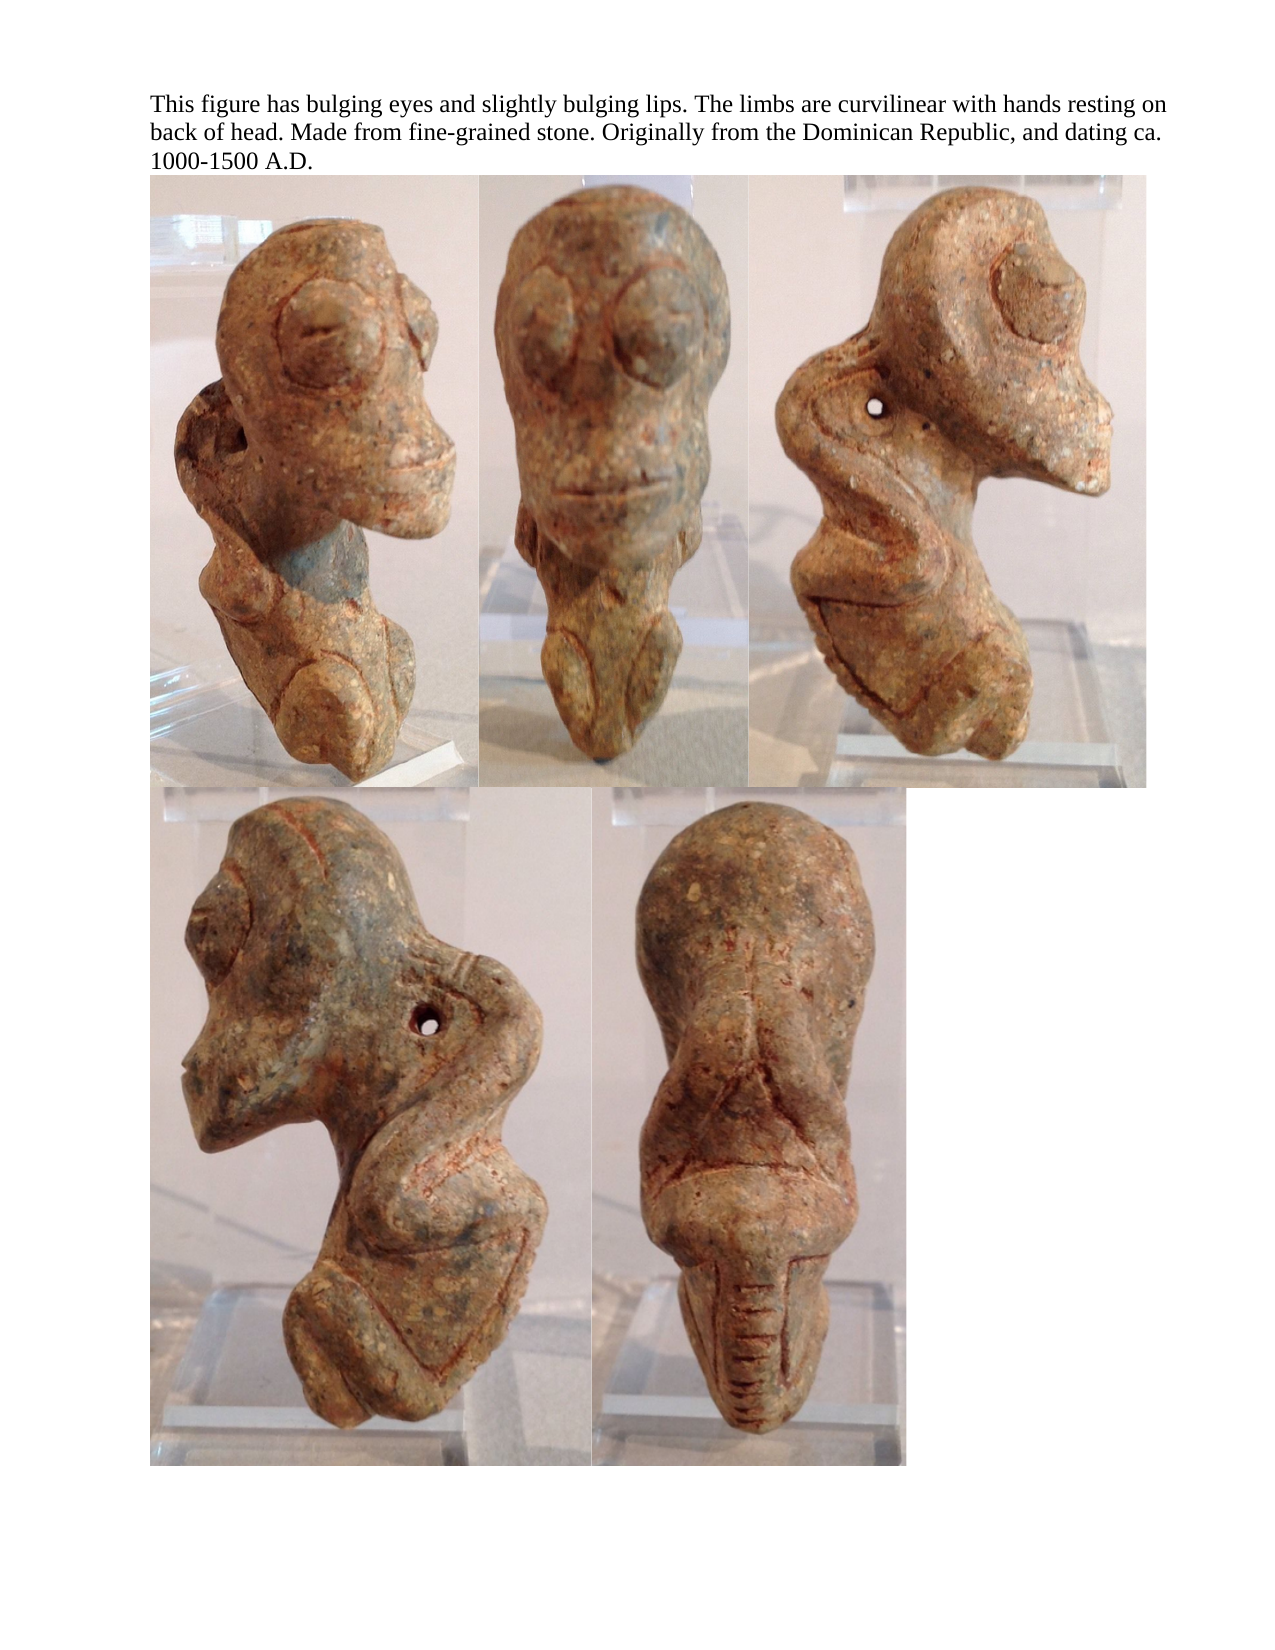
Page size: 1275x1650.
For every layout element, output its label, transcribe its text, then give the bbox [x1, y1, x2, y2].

picture [150, 175, 1147, 1466]
text This figure has bulging eyes and slightly bulging lips. The limbs are curvilinear with hands resting on back of head. Made from fine-grained stone. Originally from the Dominican Republic, and dating ca. 1000-1500 A.D. [150, 89, 1215, 175]
